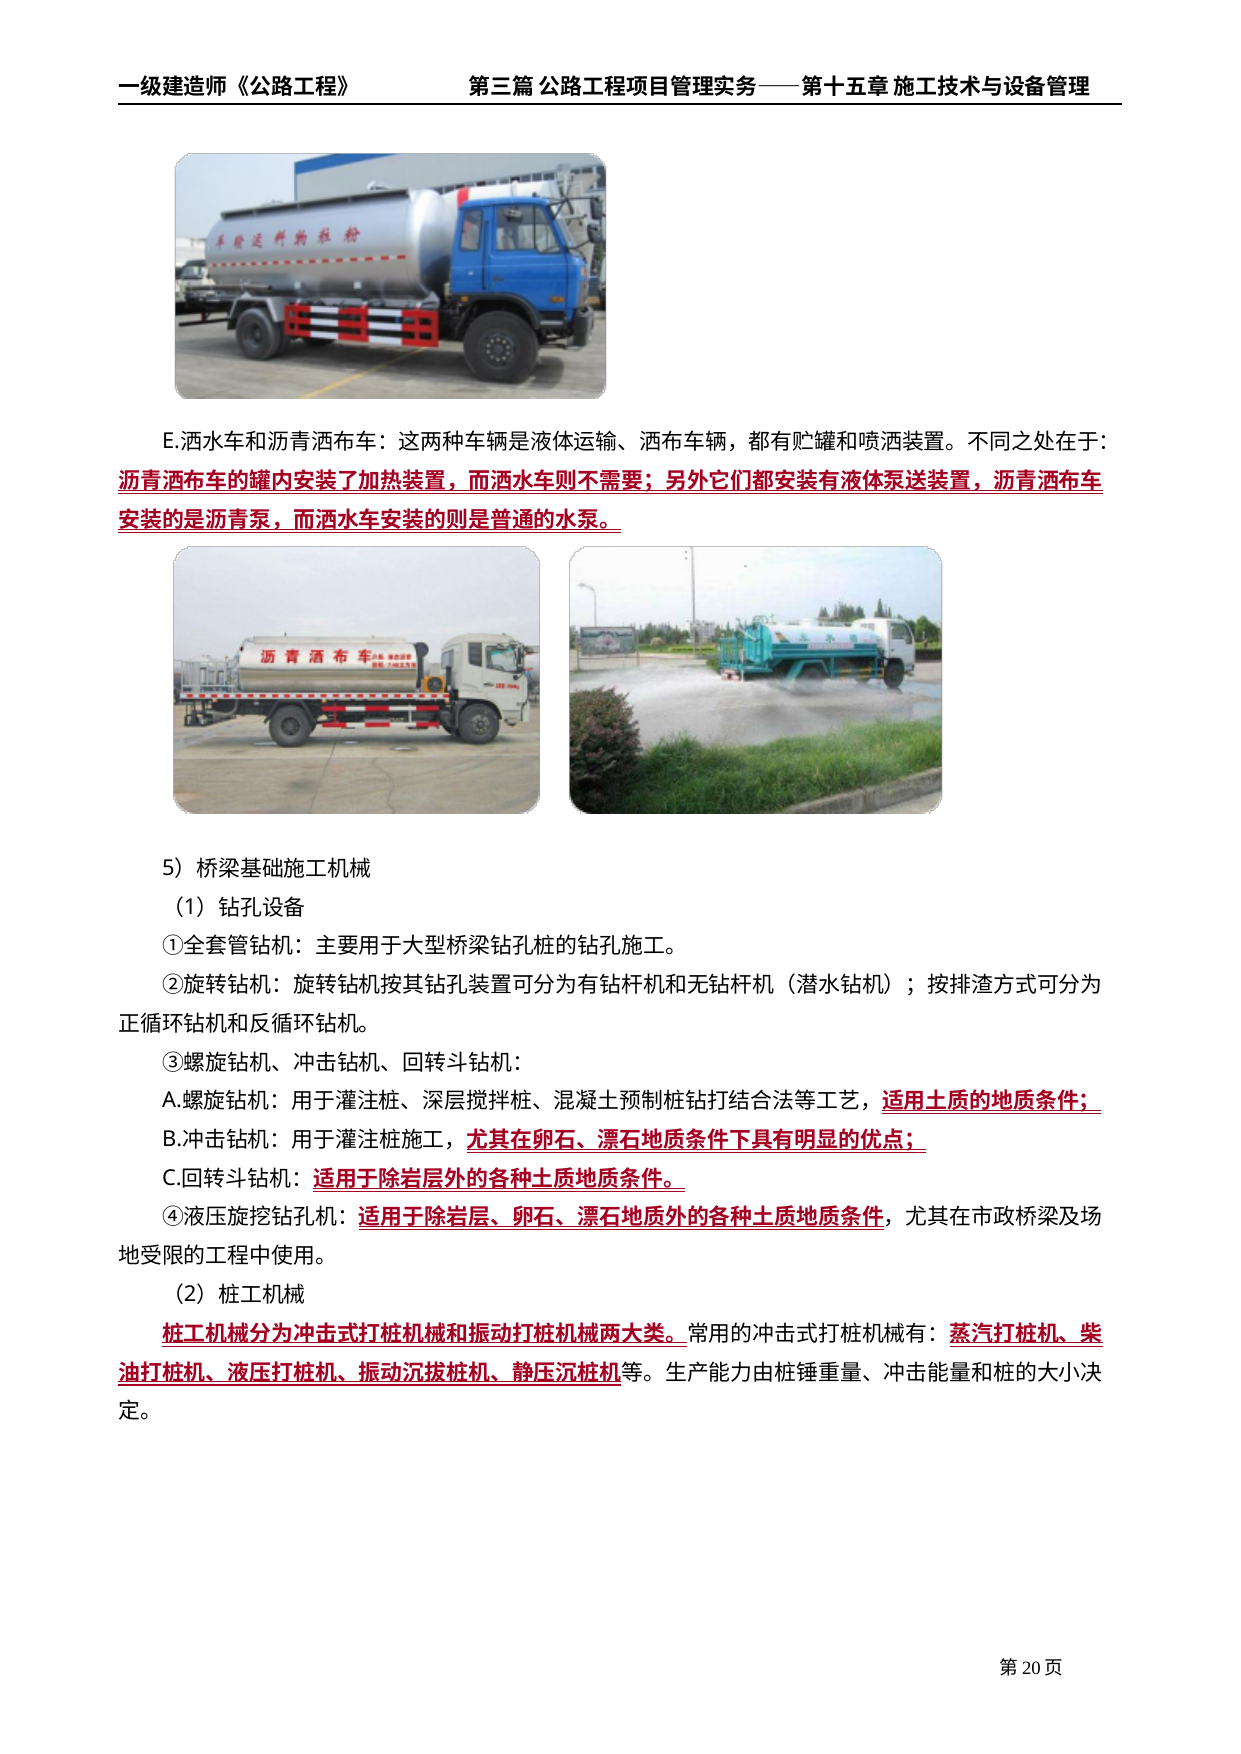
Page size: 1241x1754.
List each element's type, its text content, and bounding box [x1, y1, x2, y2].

text A.螺旋钻机：用于灌注桩、深层搅拌桩、混凝土预制桩钻打结合法等工艺，适用土质的地质条件； [118, 1082, 1122, 1116]
text E.洒水车和沥青洒布车：这两种车辆是液体运输、洒布车辆，都有贮罐和喷洒装置。不同之处在于：沥青洒布车的罐内安装了加热装置，而洒水车则不需要；另外它们都安装有液体泵送装置，沥青洒布车安装的是沥青泵，而洒水车安装的则是普通的水泵。 [118, 423, 1122, 535]
text ④液压旋挖钻孔机：适用于除岩层、卵石、漂石地质外的各种土质地质条件，尤其在市政桥梁及场地受限的工程中使用。 [118, 1198, 1122, 1271]
picture [166, 539, 950, 814]
text ③螺旋钻机、冲击钻机、回转斗钻机： [118, 1044, 1122, 1078]
text （2）桩工机械 [118, 1276, 1122, 1310]
text C.回转斗钻机：适用于除岩层外的各种土质地质条件。 [118, 1159, 1122, 1193]
text （1）钻孔设备 [118, 889, 1122, 923]
text B.冲击钻机：用于灌注桩施工，尤其在卵石、漂石地质条件下具有明显的优点； [118, 1121, 1122, 1155]
text 桩工机械分为冲击式打桩机械和振动打桩机械两大类。常用的冲击式打桩机械有：蒸汽打桩机、柴油打桩机、液压打桩机、振动沉拔桩机、静压沉桩机等。生产能力由桩锤重量、冲击能量和桩的大小决定。 [118, 1314, 1122, 1426]
text 5）桥梁基础施工机械 [118, 850, 1122, 884]
text ②旋转钻机：旋转钻机按其钻孔装置可分为有钻杆机和无钻杆机（潜水钻机）；按排渣方式可分为正循环钻机和反循环钻机。 [118, 966, 1122, 1039]
picture [166, 146, 614, 399]
text ①全套管钻机：主要用于大型桥梁钻孔桩的钻孔施工。 [118, 927, 1122, 961]
